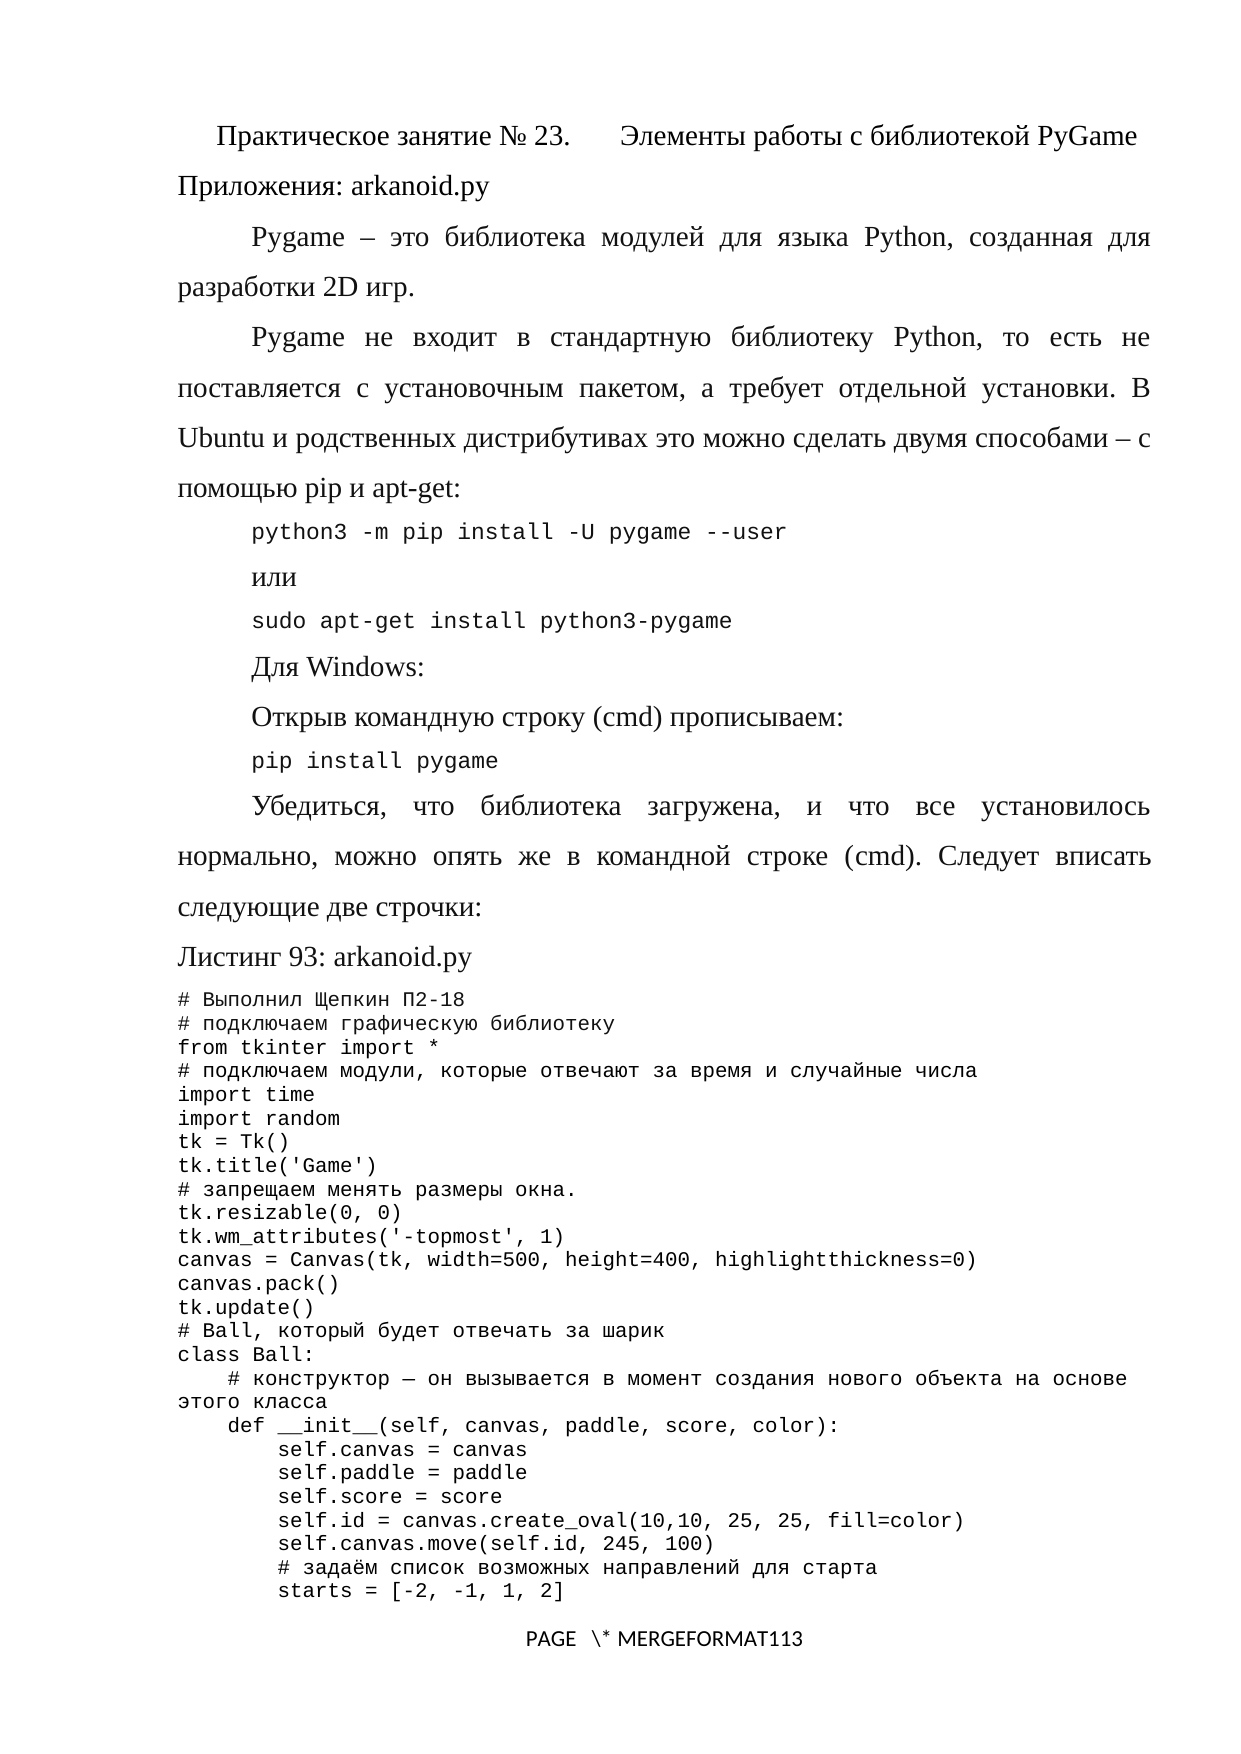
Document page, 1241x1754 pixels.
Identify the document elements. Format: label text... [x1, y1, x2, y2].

text sudo apt-get install python3-pygame [177, 610, 1152, 636]
text import time [177, 1084, 1152, 1108]
subtitle Практическое занятие № 23. Элементы работы с библиотекой PyGame [216, 118, 1152, 152]
text Листинг 93: arkanoid.py [177, 939, 1152, 973]
text self.id = canvas.create_oval(10,10, 25, 25, fill=color) [177, 1509, 1152, 1533]
text Открыв командную строку (cmd) прописываем: [177, 699, 1152, 732]
text from tkinter import * [177, 1037, 1152, 1060]
text Для Windows: [177, 649, 1152, 682]
text # подключаем модули, которые отвечают за время и случайные числа [177, 1060, 1152, 1084]
text import random [177, 1108, 1152, 1131]
text tk.update() [177, 1297, 1152, 1320]
text self.paddle = paddle [177, 1462, 1152, 1486]
text self.canvas = canvas [177, 1439, 1152, 1462]
text tk = Tk() [177, 1131, 1152, 1155]
text def __init__(self, canvas, paddle, score, color): [177, 1415, 1152, 1439]
text # запрещаем менять размеры окна. [177, 1178, 1152, 1202]
text или [177, 559, 1152, 593]
text # Выполнил Щепкин П2-18 [177, 989, 1152, 1013]
text python3 -m pip install -U pygame --user [177, 521, 1152, 547]
text self.score = score [177, 1486, 1152, 1509]
text # Ball, который будет отвечать за шарик [177, 1320, 1152, 1344]
text self.canvas.move(self.id, 245, 100) [177, 1533, 1152, 1557]
text # подключаем графическую библиотеку [177, 1013, 1152, 1037]
text canvas.pack() [177, 1273, 1152, 1297]
text # конструктор — он вызывается в момент создания нового объекта на основе этого класса [177, 1368, 1152, 1415]
text Pygame не входит в стандартную библиотеку Python, то есть не поставляется с установочным пакетом, а требует отдельной установки. В Ubuntu и родственных дистрибутивах это можно сделать двумя способами – с помощью pip и apt-get: [177, 319, 1152, 504]
text tk.wm_attributes('-topmost', 1) [177, 1226, 1152, 1249]
text Pygame – это библиотека модулей для языка Python, созданная для разработки 2D игр. [177, 219, 1152, 303]
text # задаём список возможных направлений для старта [177, 1557, 1152, 1581]
text canvas = Canvas(tk, width=500, height=400, highlightthickness=0) [177, 1249, 1152, 1273]
text class Ball: [177, 1344, 1152, 1368]
text pip install pygame [177, 749, 1152, 775]
text Убедиться, что библиотека загружена, и что все установилось нормально, можно опять же в командной строке (cmd). Следует вписать следующие две строчки: [177, 788, 1152, 922]
text tk.title('Game') [177, 1155, 1152, 1178]
text tk.resizable(0, 0) [177, 1202, 1152, 1226]
text starts = [-2, -1, 1, 2] [177, 1581, 1152, 1604]
text Приложения: arkanoid.py [177, 168, 1152, 202]
